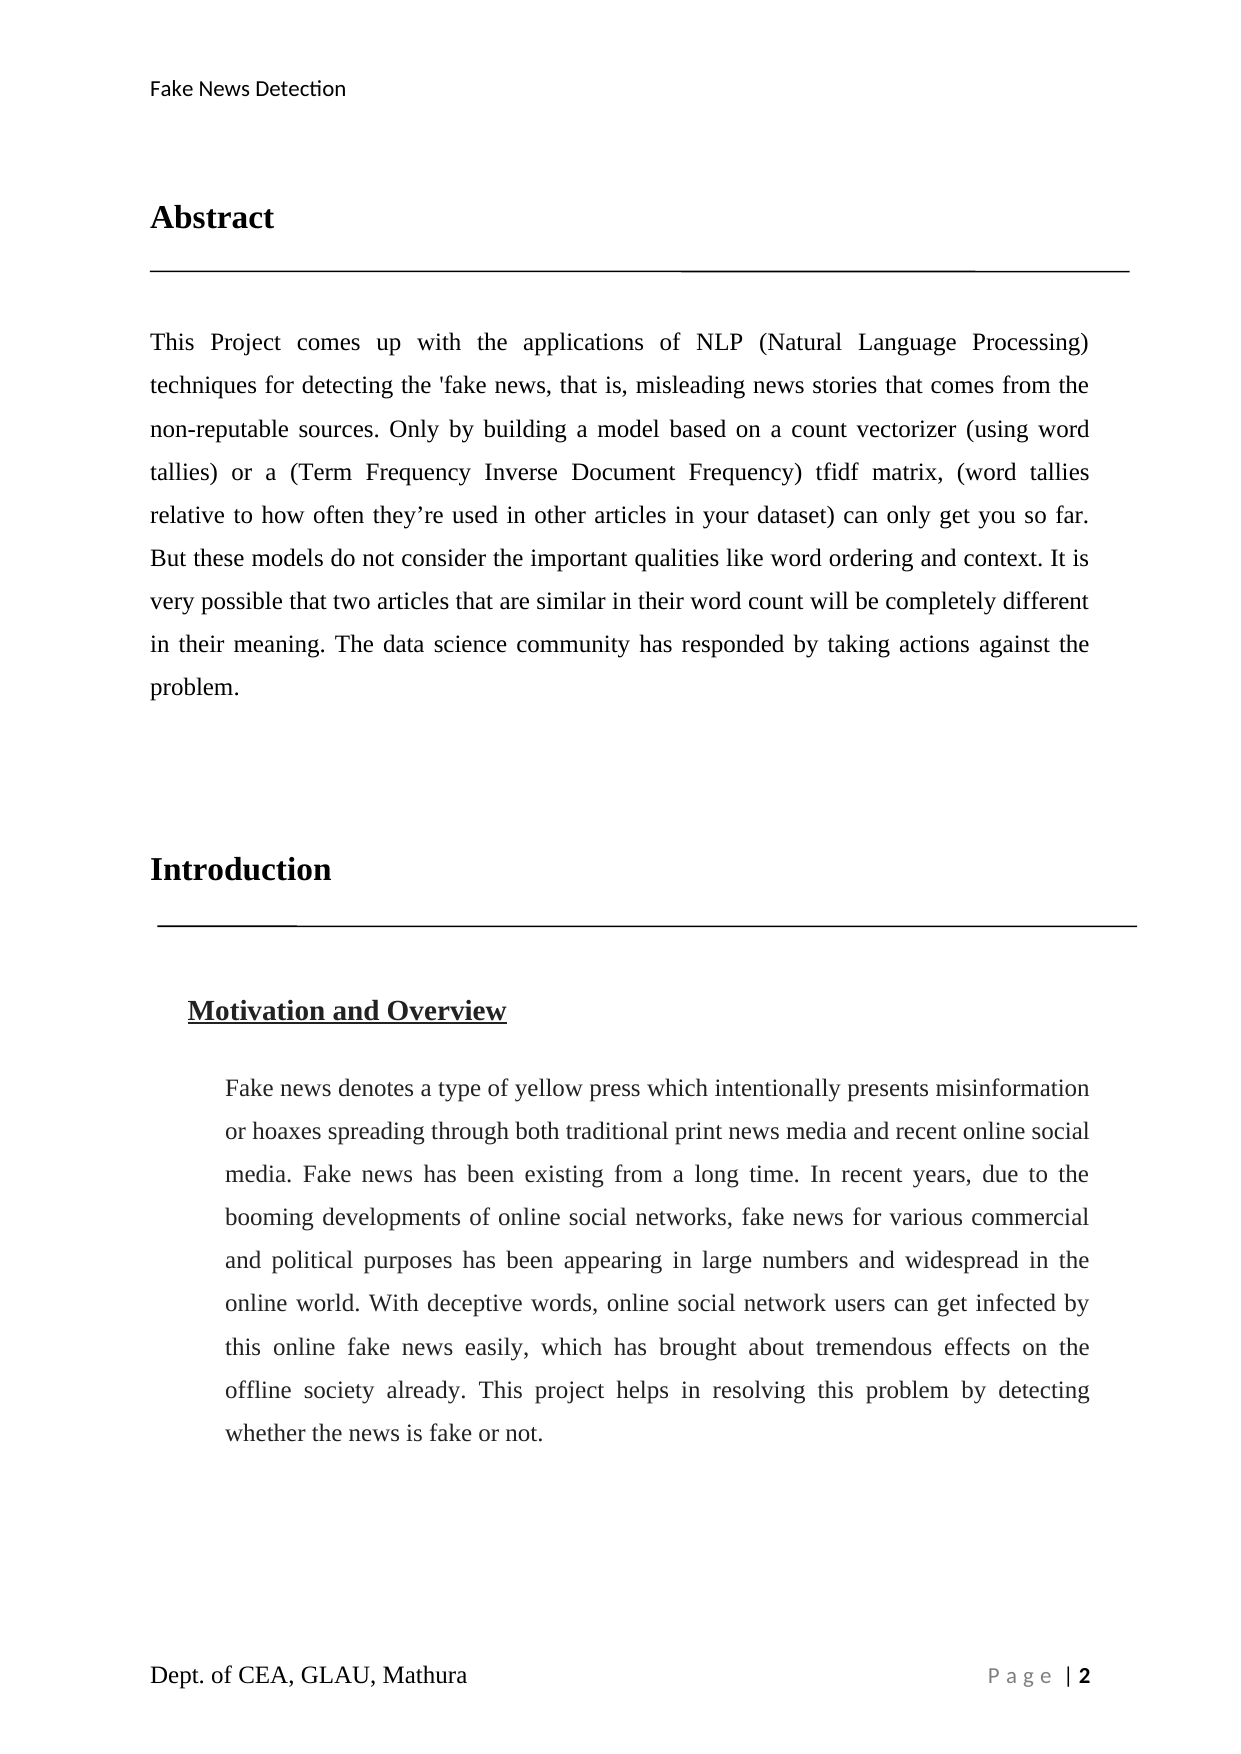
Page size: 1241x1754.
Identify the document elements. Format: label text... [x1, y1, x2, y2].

text Fake news denotes a type of yellow press which intentionally presents misinformation or hoaxes spreading through both traditional print news media and recent online social media. Fake news has been existing from a long time. In recent years, due to the booming developments of online social networks, fake news for various commercial and political purposes has been appearing in large numbers and widespread in the online world. With deceptive words, online social network users can get infected by this online fake news easily, which has brought about tremendous effects on the offline society already. This project helps in resolving this problem by detecting whether the news is fake or not. [225, 1073, 1090, 1447]
text Introduction [150, 849, 1090, 888]
subtitle Abstract [150, 197, 1090, 235]
text Motivation and Overview [187, 993, 1090, 1027]
text This Project comes up with the applications of NLP (Natural Language Processing) techniques for detecting the 'fake news, that is, misleading news stories that comes from the non-reputable sources. Only by building a model based on a count vectorizer (using word tallies) or a (Term Frequency Inverse Document Frequency) tfidf matrix, (word tallies relative to how often they’re used in other articles in your dataset) can only get you so far. But these models do not consider the important qualities like word ordering and context. It is very possible that two articles that are similar in their word count will be completely different in their meaning. The data science community has responded by taking actions against the problem. [150, 327, 1090, 701]
